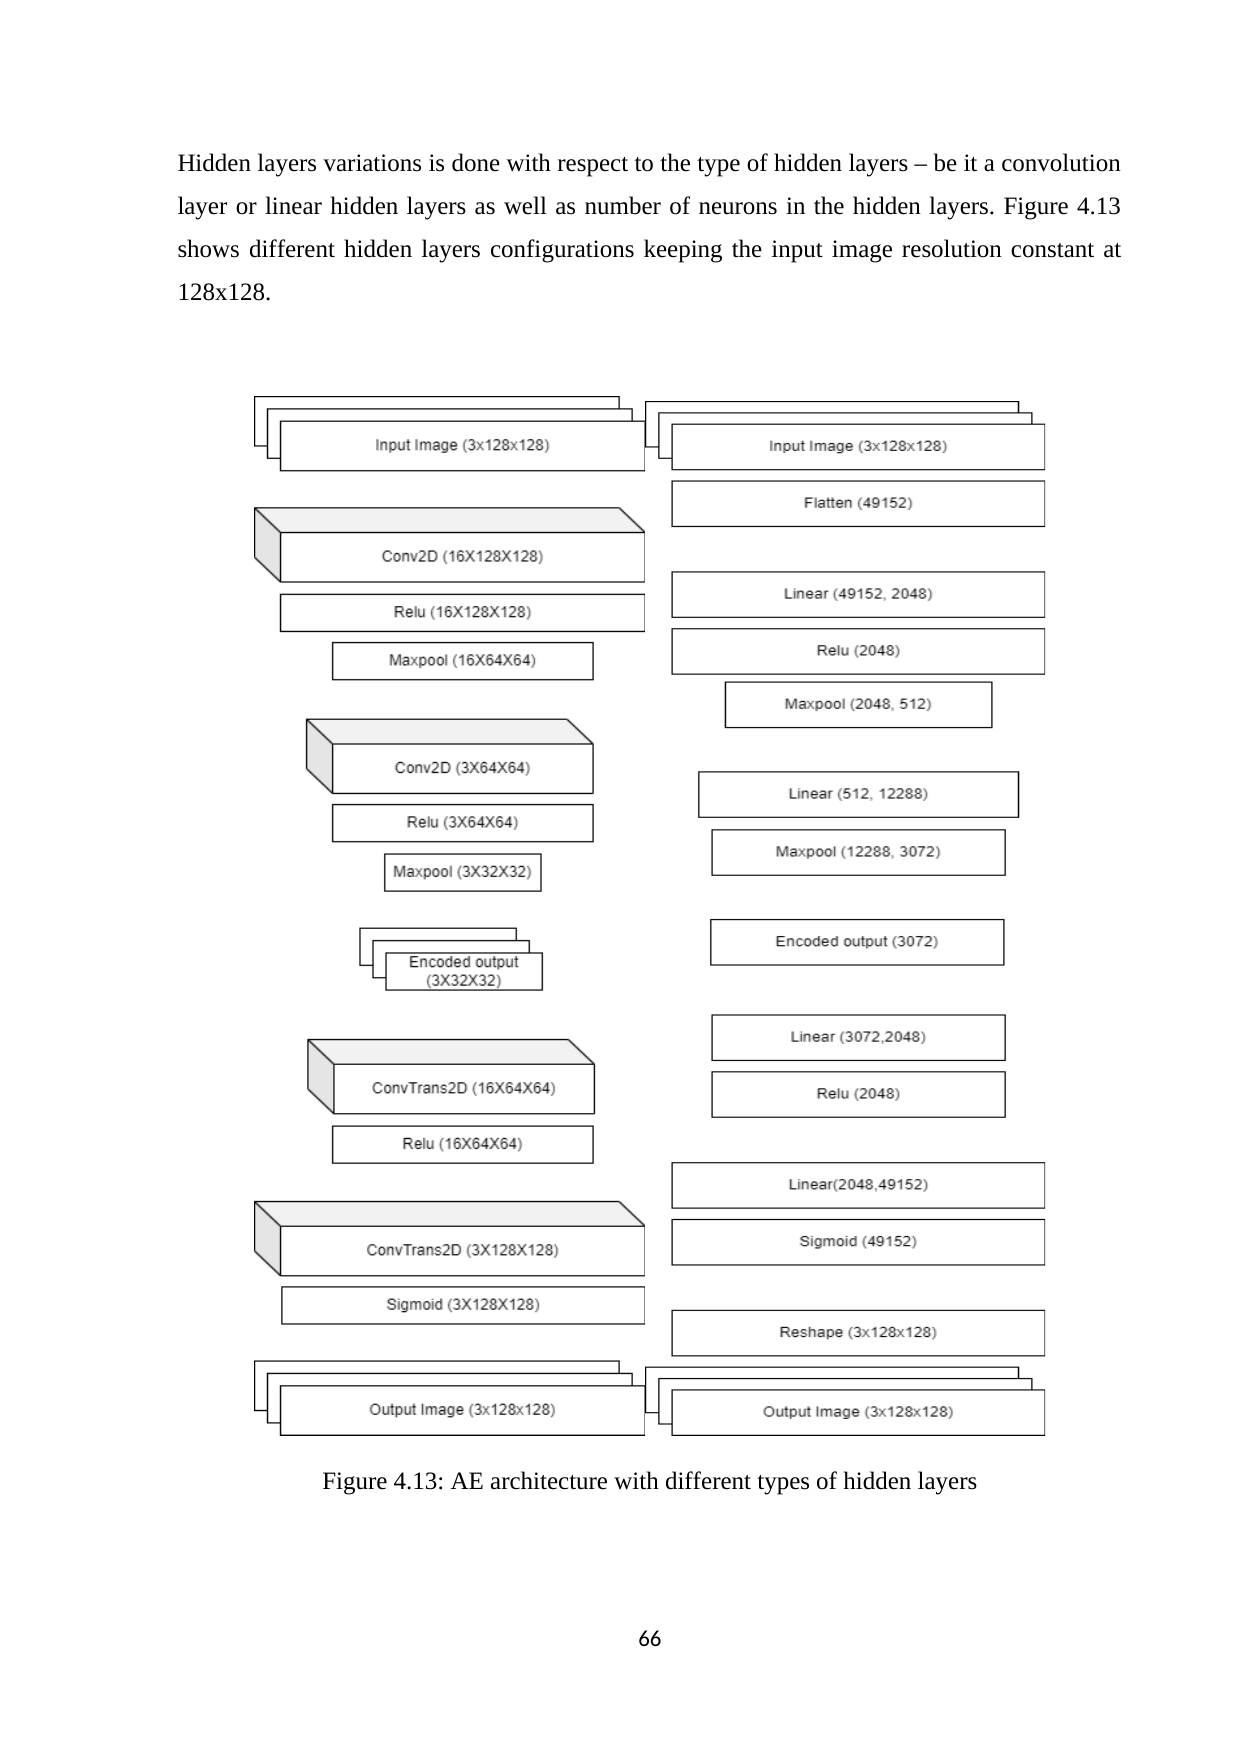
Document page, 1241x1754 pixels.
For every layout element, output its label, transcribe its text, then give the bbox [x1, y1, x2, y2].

text Hidden layers variations is done with respect to the type of hidden layers – be it a convolution layer or linear hidden layers as well as number of neurons in the hidden layers. Figure 4.13 shows different hidden layers configurations keeping the input image resolution constant at 128x128. [177, 148, 1122, 306]
picture [254, 396, 1046, 1436]
text Figure 4.13: AE architecture with different types of hidden layers [177, 1466, 1122, 1495]
